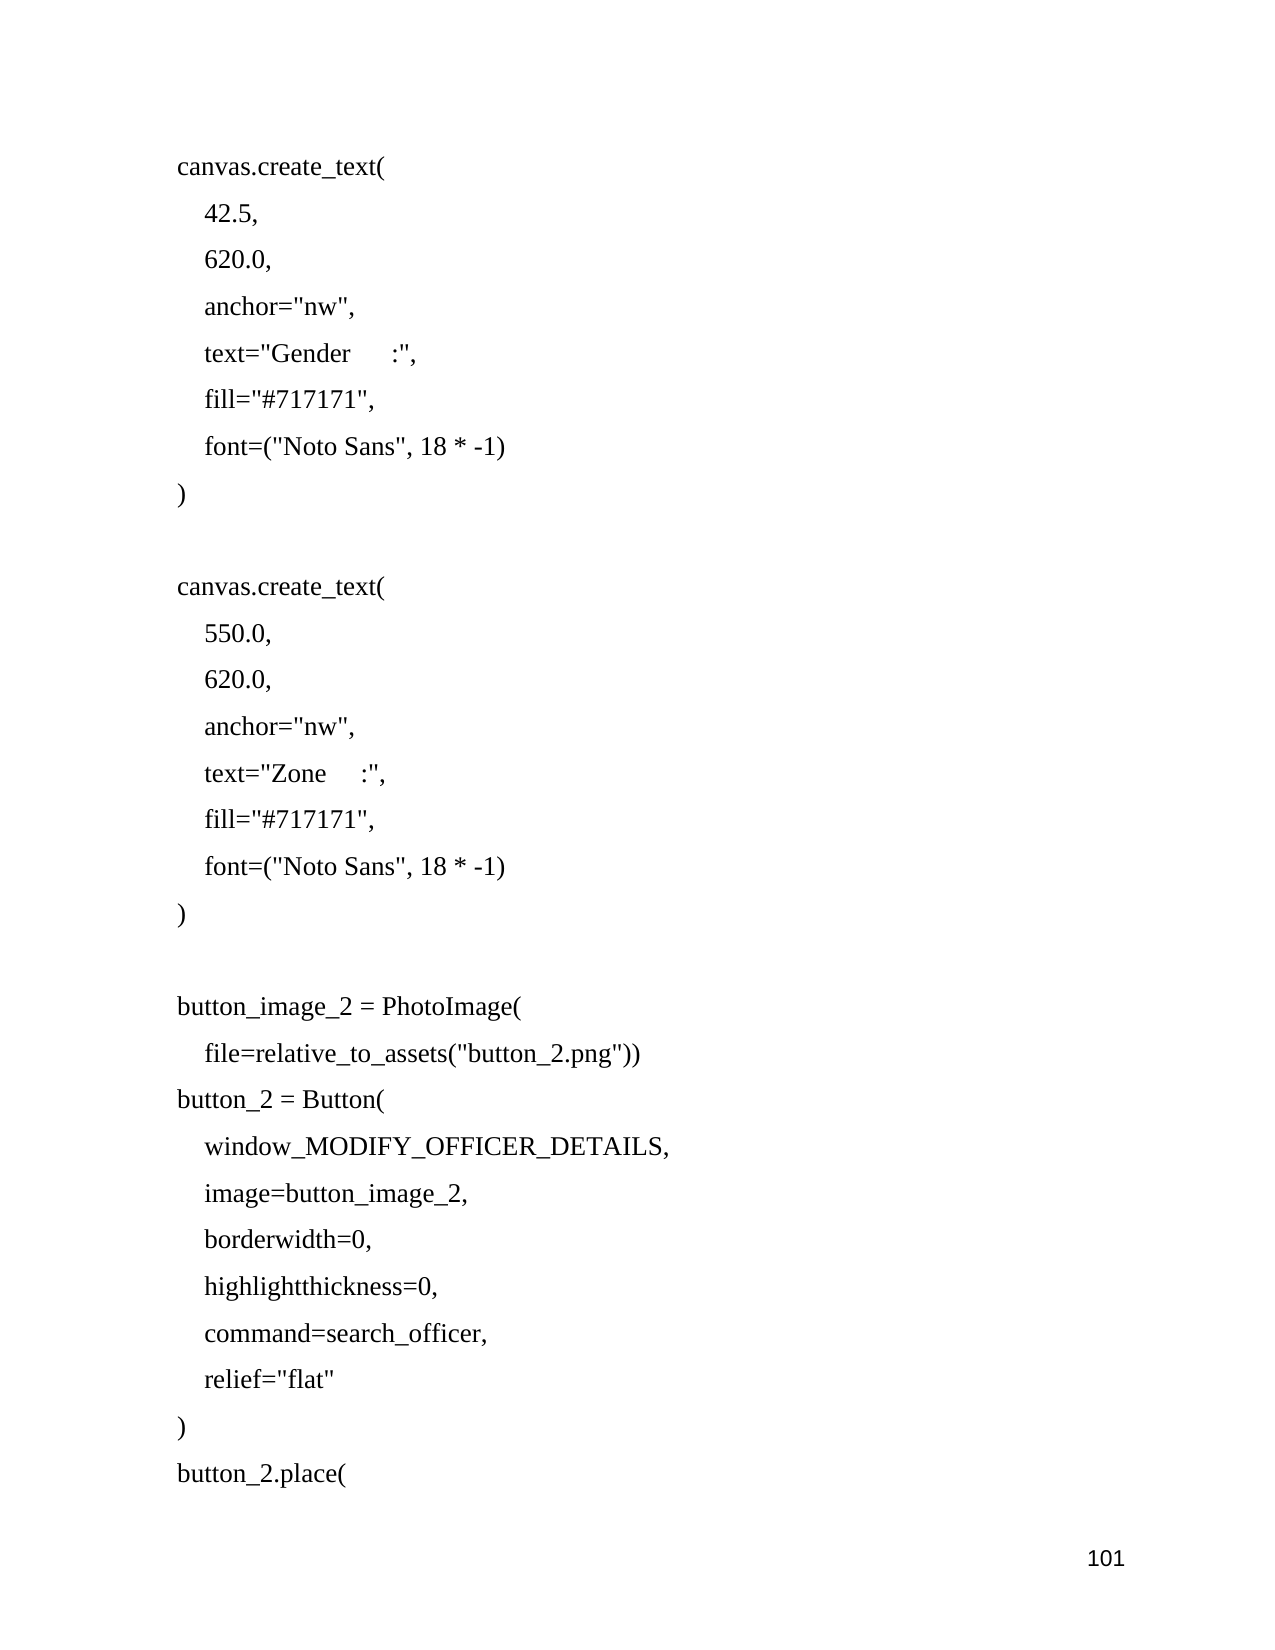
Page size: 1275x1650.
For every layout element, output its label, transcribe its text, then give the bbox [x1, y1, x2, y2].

text fill="#717171", [150, 803, 1125, 834]
text 620.0, [150, 243, 1125, 274]
text button_2.place( [150, 1457, 1125, 1488]
text 550.0, [150, 617, 1125, 648]
text canvas.create_text( [150, 570, 1125, 601]
text ) [150, 897, 1125, 928]
text window_MODIFY_OFFICER_DETAILS, [150, 1130, 1125, 1161]
text command=search_officer, [150, 1317, 1125, 1348]
text anchor="nw", [150, 290, 1125, 321]
text font=("Noto Sans", 18 * -1) [150, 850, 1125, 881]
text file=relative_to_assets("button_2.png")) [150, 1037, 1125, 1068]
text ) [150, 477, 1125, 508]
text text="Zone :", [150, 757, 1125, 788]
text button_2 = Button( [150, 1083, 1125, 1114]
text 620.0, [150, 663, 1125, 694]
text image=button_image_2, [150, 1177, 1125, 1208]
text canvas.create_text( [150, 150, 1125, 181]
text highlightthickness=0, [150, 1270, 1125, 1301]
text borderwidth=0, [150, 1223, 1125, 1254]
text button_image_2 = PhotoImage( [150, 990, 1125, 1021]
text ) [150, 1410, 1125, 1441]
text text="Gender :", [150, 337, 1125, 368]
text font=("Noto Sans", 18 * -1) [150, 430, 1125, 461]
text fill="#717171", [150, 383, 1125, 414]
text 42.5, [150, 197, 1125, 228]
text relief="flat" [150, 1363, 1125, 1394]
text anchor="nw", [150, 710, 1125, 741]
